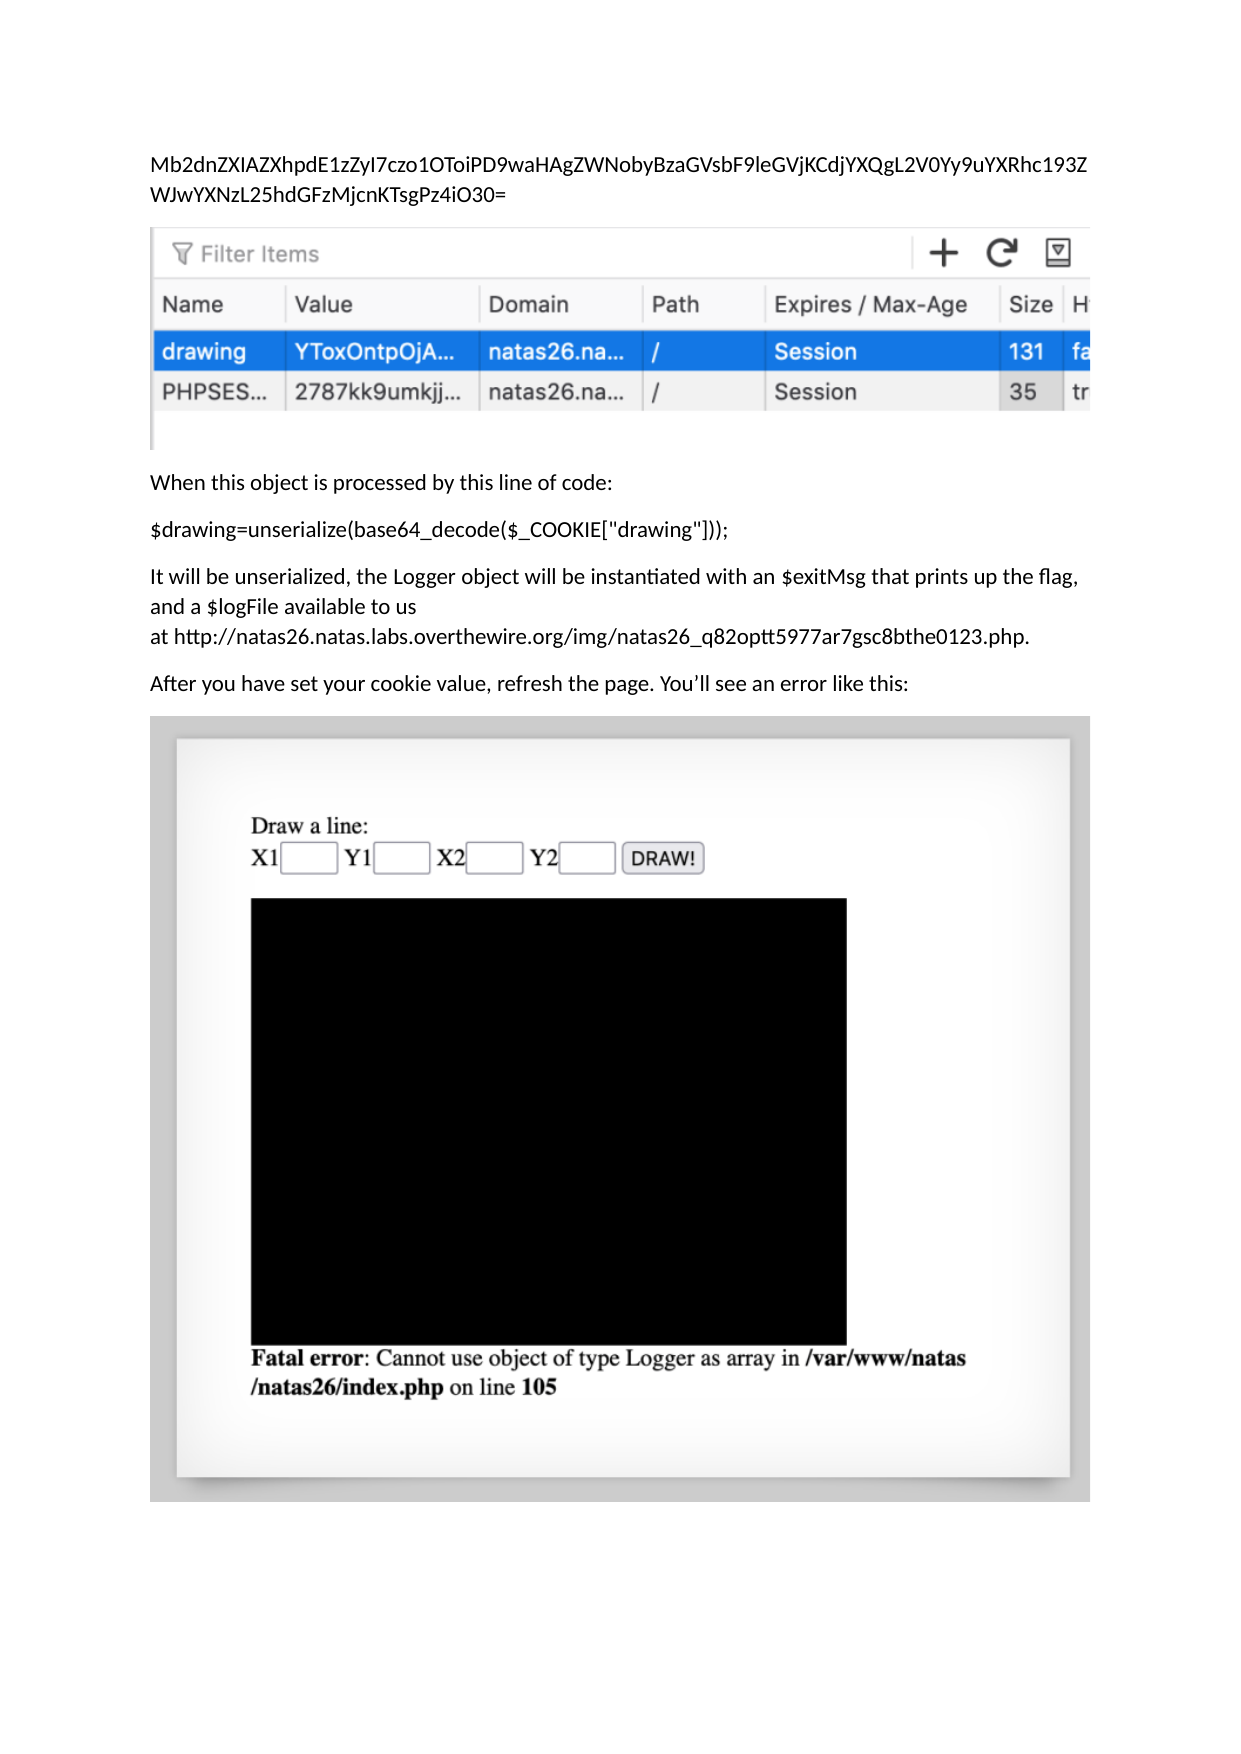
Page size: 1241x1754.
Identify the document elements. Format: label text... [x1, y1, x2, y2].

text $drawing=unserialize(base64_decode($_COOKIE["drawing"])); [150, 515, 1090, 543]
text After you have set your cookie value, refresh the page. You’ll see an error like this: [150, 669, 1090, 697]
text It will be unserialized, the Logger object will be instantiated with an $exitMsg that prints up the flag, and a $logFile available to us at http://natas26.natas.labs.overthewire.org/img/natas26_q82optt5977ar7gsc8bthe0123.php. [150, 562, 1090, 650]
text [150, 150, 1090, 208]
picture [150, 227, 1091, 450]
text When this object is processed by this line of code: [150, 468, 1090, 496]
picture [150, 716, 1091, 1502]
